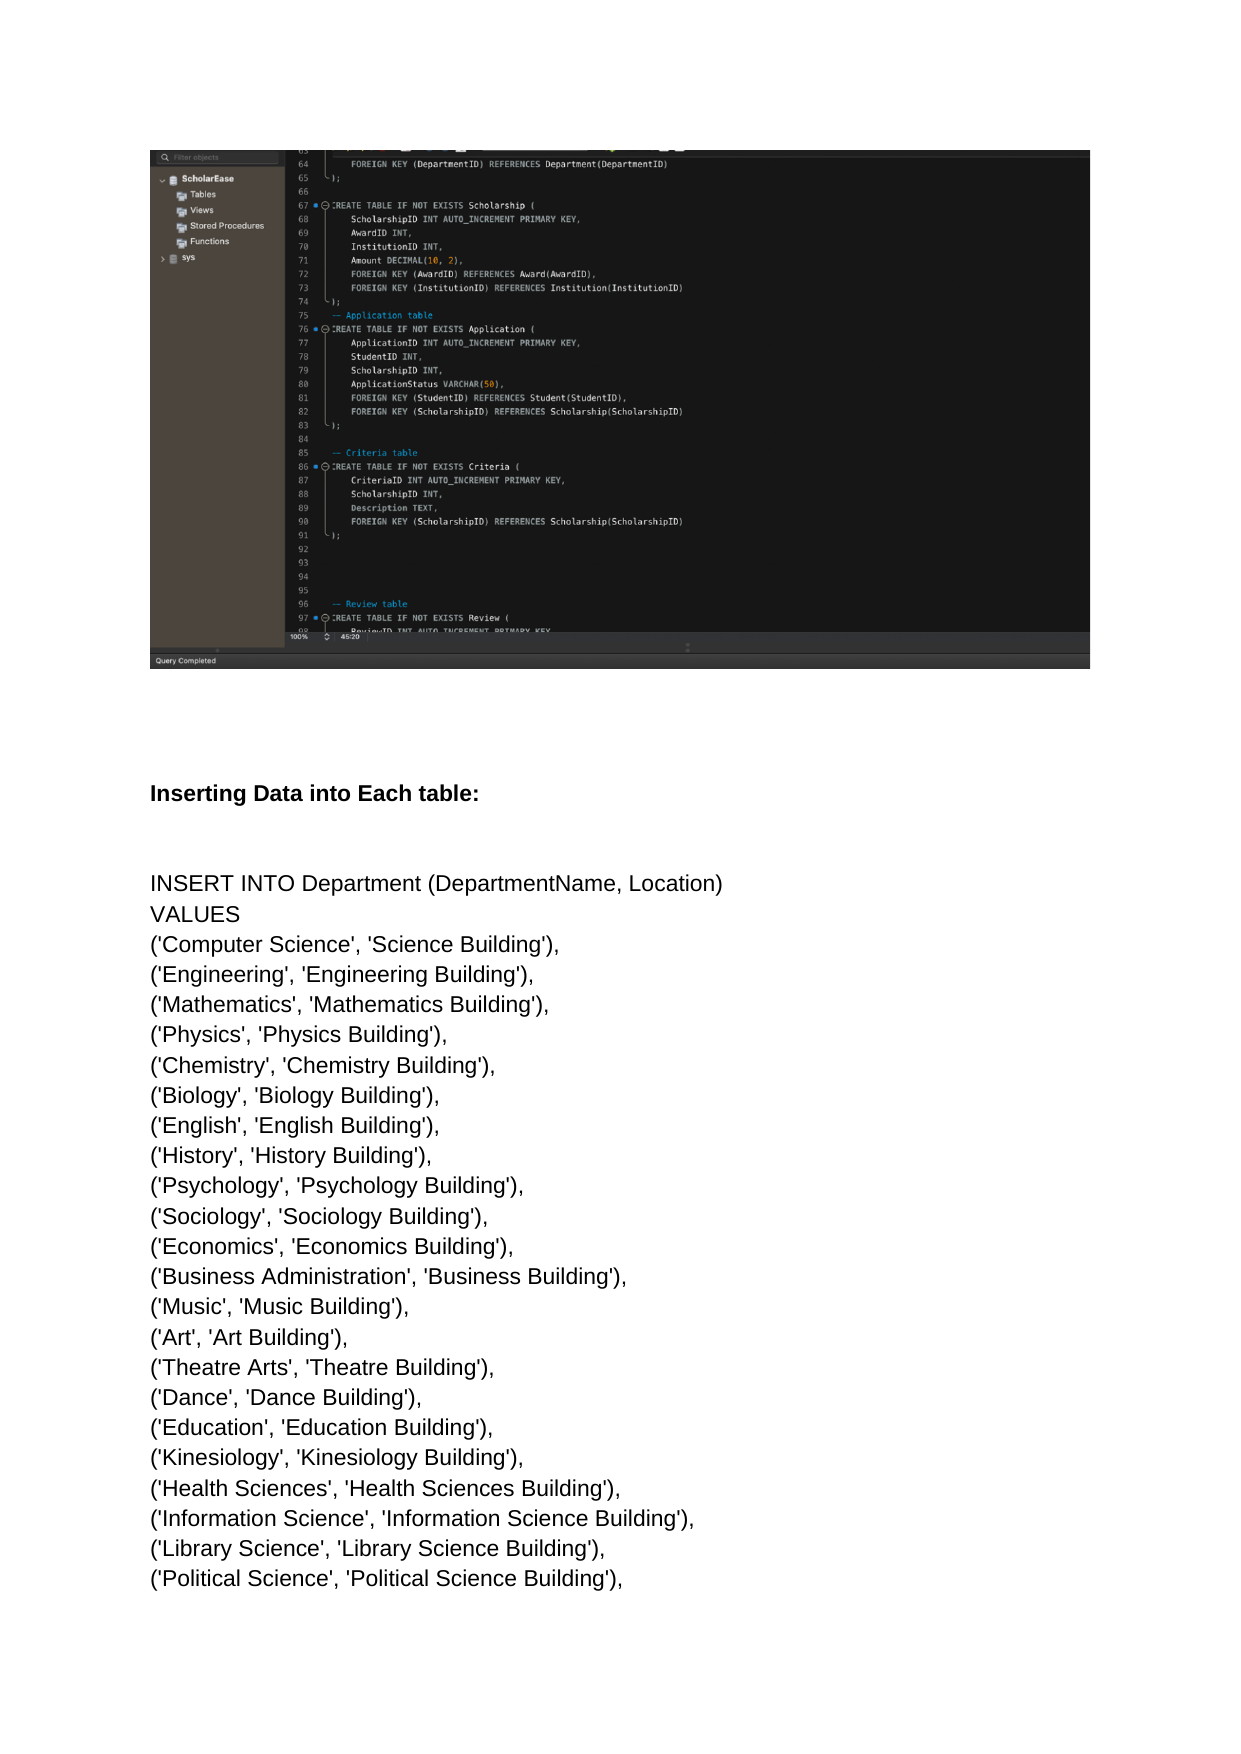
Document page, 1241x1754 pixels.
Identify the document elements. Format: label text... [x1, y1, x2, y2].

text VALUES [150, 901, 1090, 927]
text ('Dance', 'Dance Building'), [150, 1384, 1090, 1410]
picture [150, 150, 1091, 669]
text ('Biology', 'Biology Building'), [150, 1082, 1090, 1108]
text ('Business Administration', 'Business Building'), [150, 1263, 1090, 1289]
text ('Chemistry', 'Chemistry Building'), [150, 1052, 1090, 1078]
text ('Information Science', 'Information Science Building'), [150, 1505, 1090, 1531]
text ('Physics', 'Physics Building'), [150, 1021, 1090, 1048]
text ('Education', 'Education Building'), [150, 1414, 1090, 1441]
text ('Mathematics', 'Mathematics Building'), [150, 991, 1090, 1018]
text ('Kinesiology', 'Kinesiology Building'), [150, 1444, 1090, 1471]
text ('History', 'History Building'), [150, 1142, 1090, 1169]
text ('Psychology', 'Psychology Building'), [150, 1172, 1090, 1199]
text ('Political Science', 'Political Science Building'), [150, 1565, 1090, 1592]
text ('Music', 'Music Building'), [150, 1293, 1090, 1320]
text ('Engineering', 'Engineering Building'), [150, 961, 1090, 987]
text ('Library Science', 'Library Science Building'), [150, 1535, 1090, 1561]
text ('Theatre Arts', 'Theatre Building'), [150, 1354, 1090, 1380]
text ('Economics', 'Economics Building'), [150, 1233, 1090, 1259]
text ('English', 'English Building'), [150, 1112, 1090, 1138]
text ('Sociology', 'Sociology Building'), [150, 1203, 1090, 1229]
text ('Computer Science', 'Science Building'), [150, 931, 1090, 957]
text Inserting Data into Each table: [150, 780, 1090, 806]
text ('Art', 'Art Building'), [150, 1323, 1090, 1350]
text INSERT INTO Department (DepartmentName, Location) [150, 870, 1090, 897]
text ('Health Sciences', 'Health Sciences Building'), [150, 1474, 1090, 1501]
